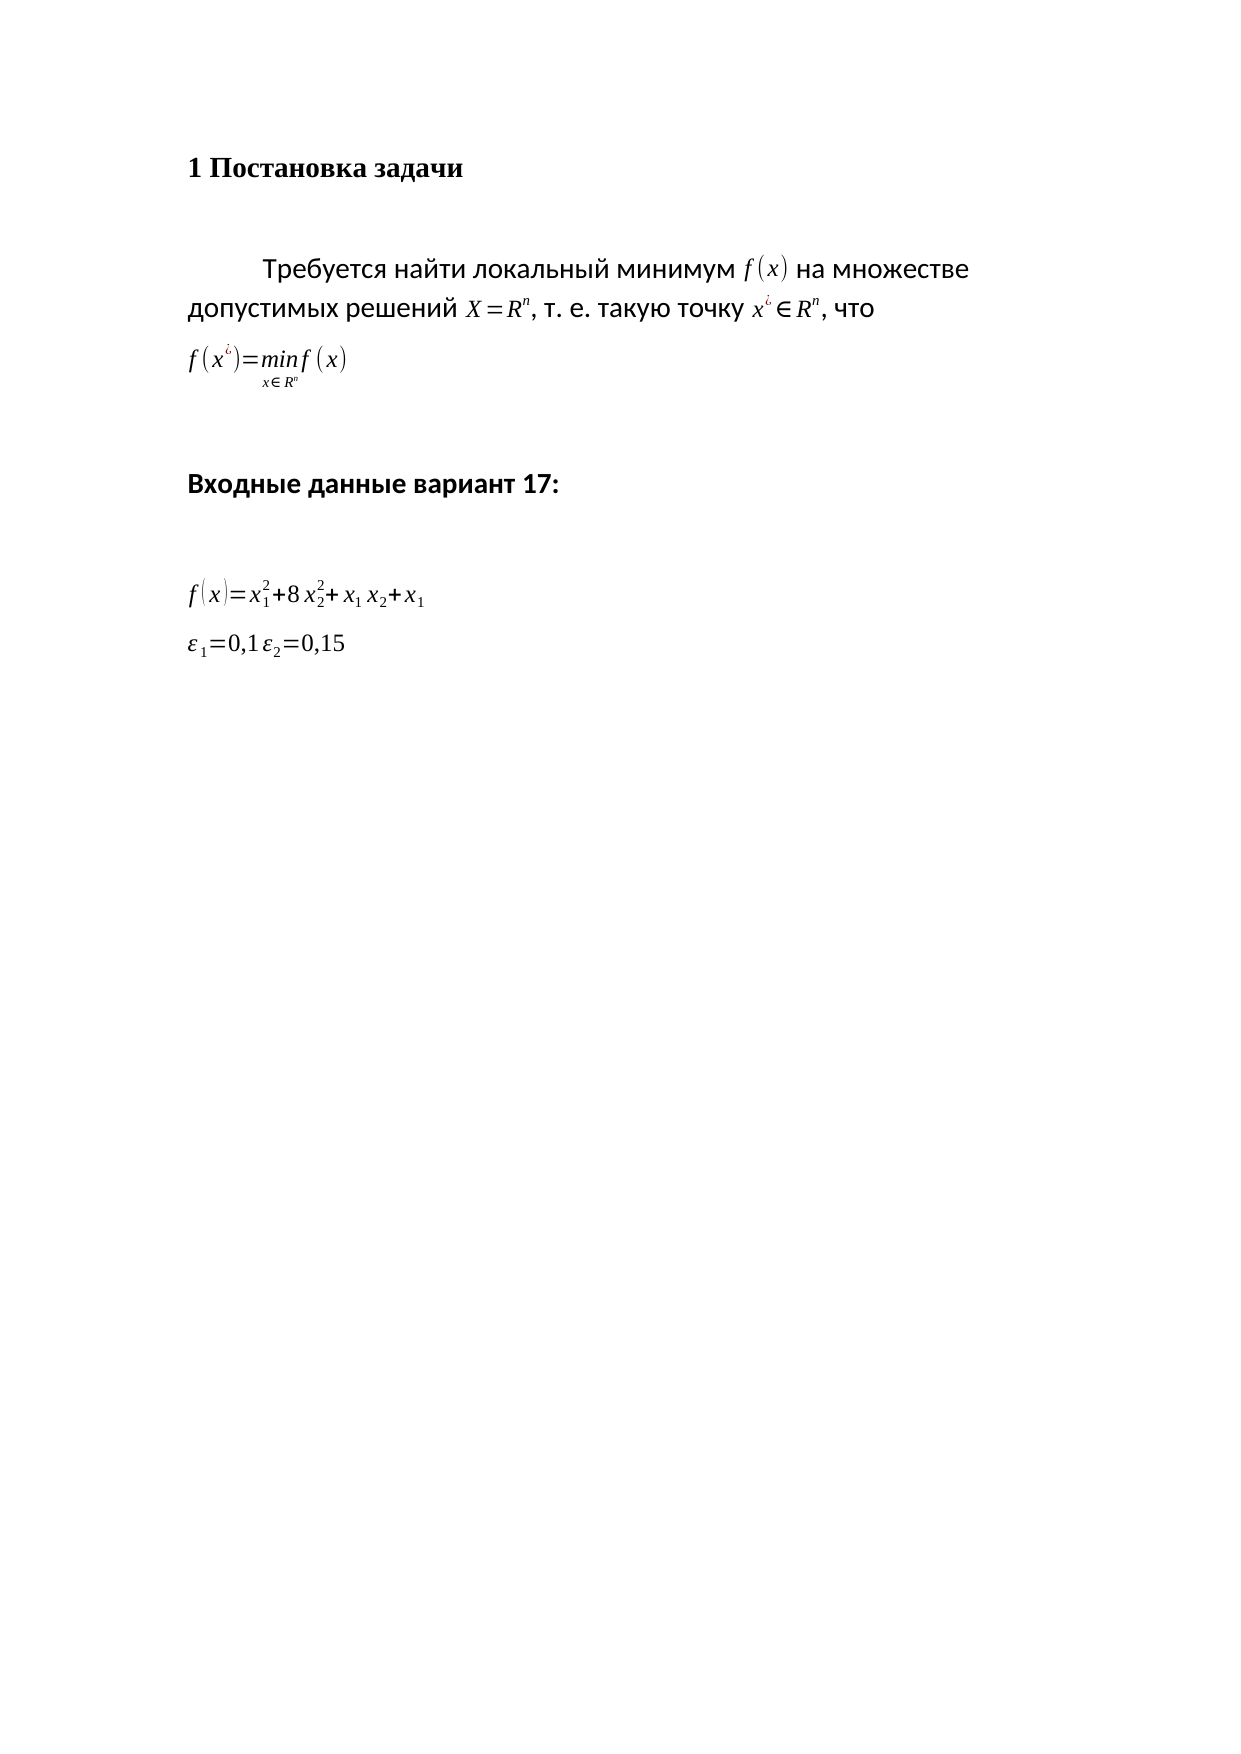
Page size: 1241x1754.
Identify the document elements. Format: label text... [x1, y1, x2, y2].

text 1 Постановка задачи [187, 150, 1053, 183]
text Требуется найти локальный минимум на множестве допустимых решений , т. е. такую точку , что [187, 251, 1053, 325]
text Входные данные вариант 17: [187, 466, 1053, 501]
